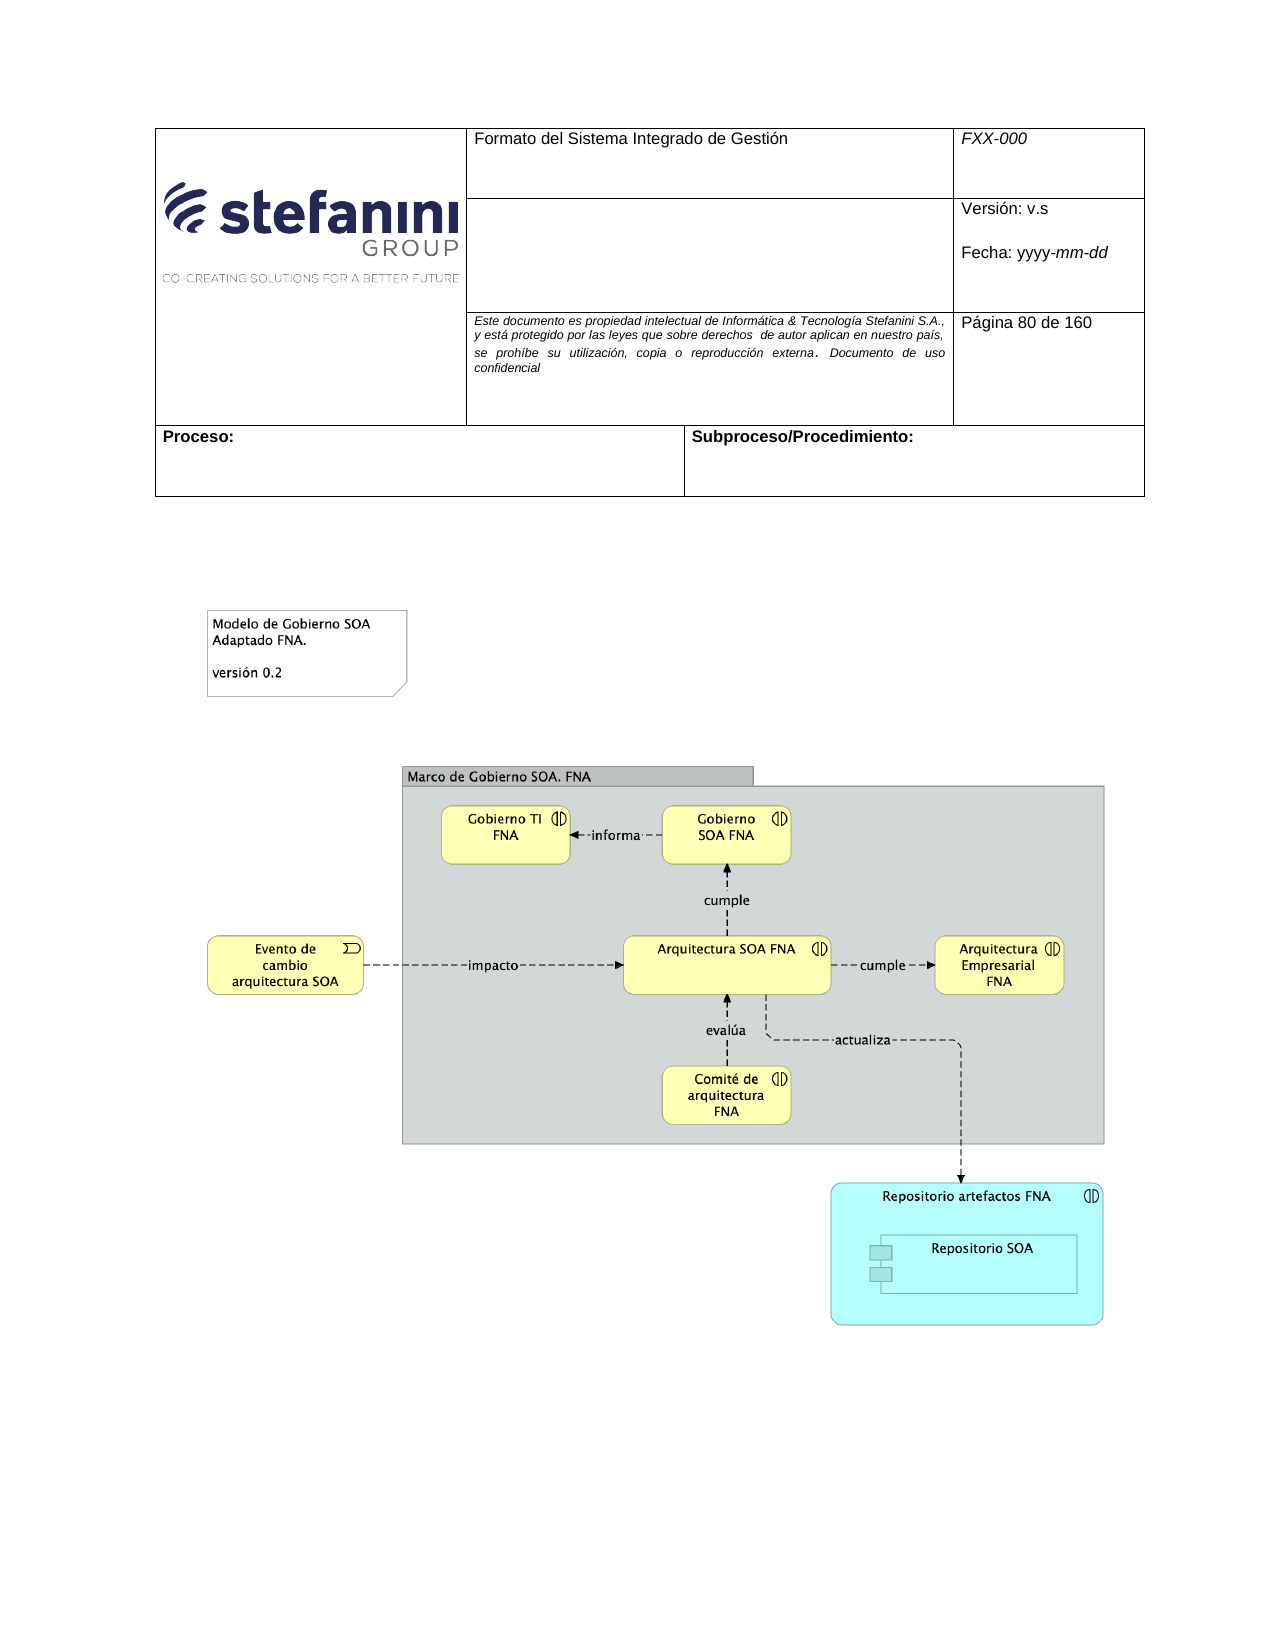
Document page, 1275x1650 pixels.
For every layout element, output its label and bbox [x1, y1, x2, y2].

picture [196, 599, 1115, 1336]
picture [162, 182, 460, 286]
